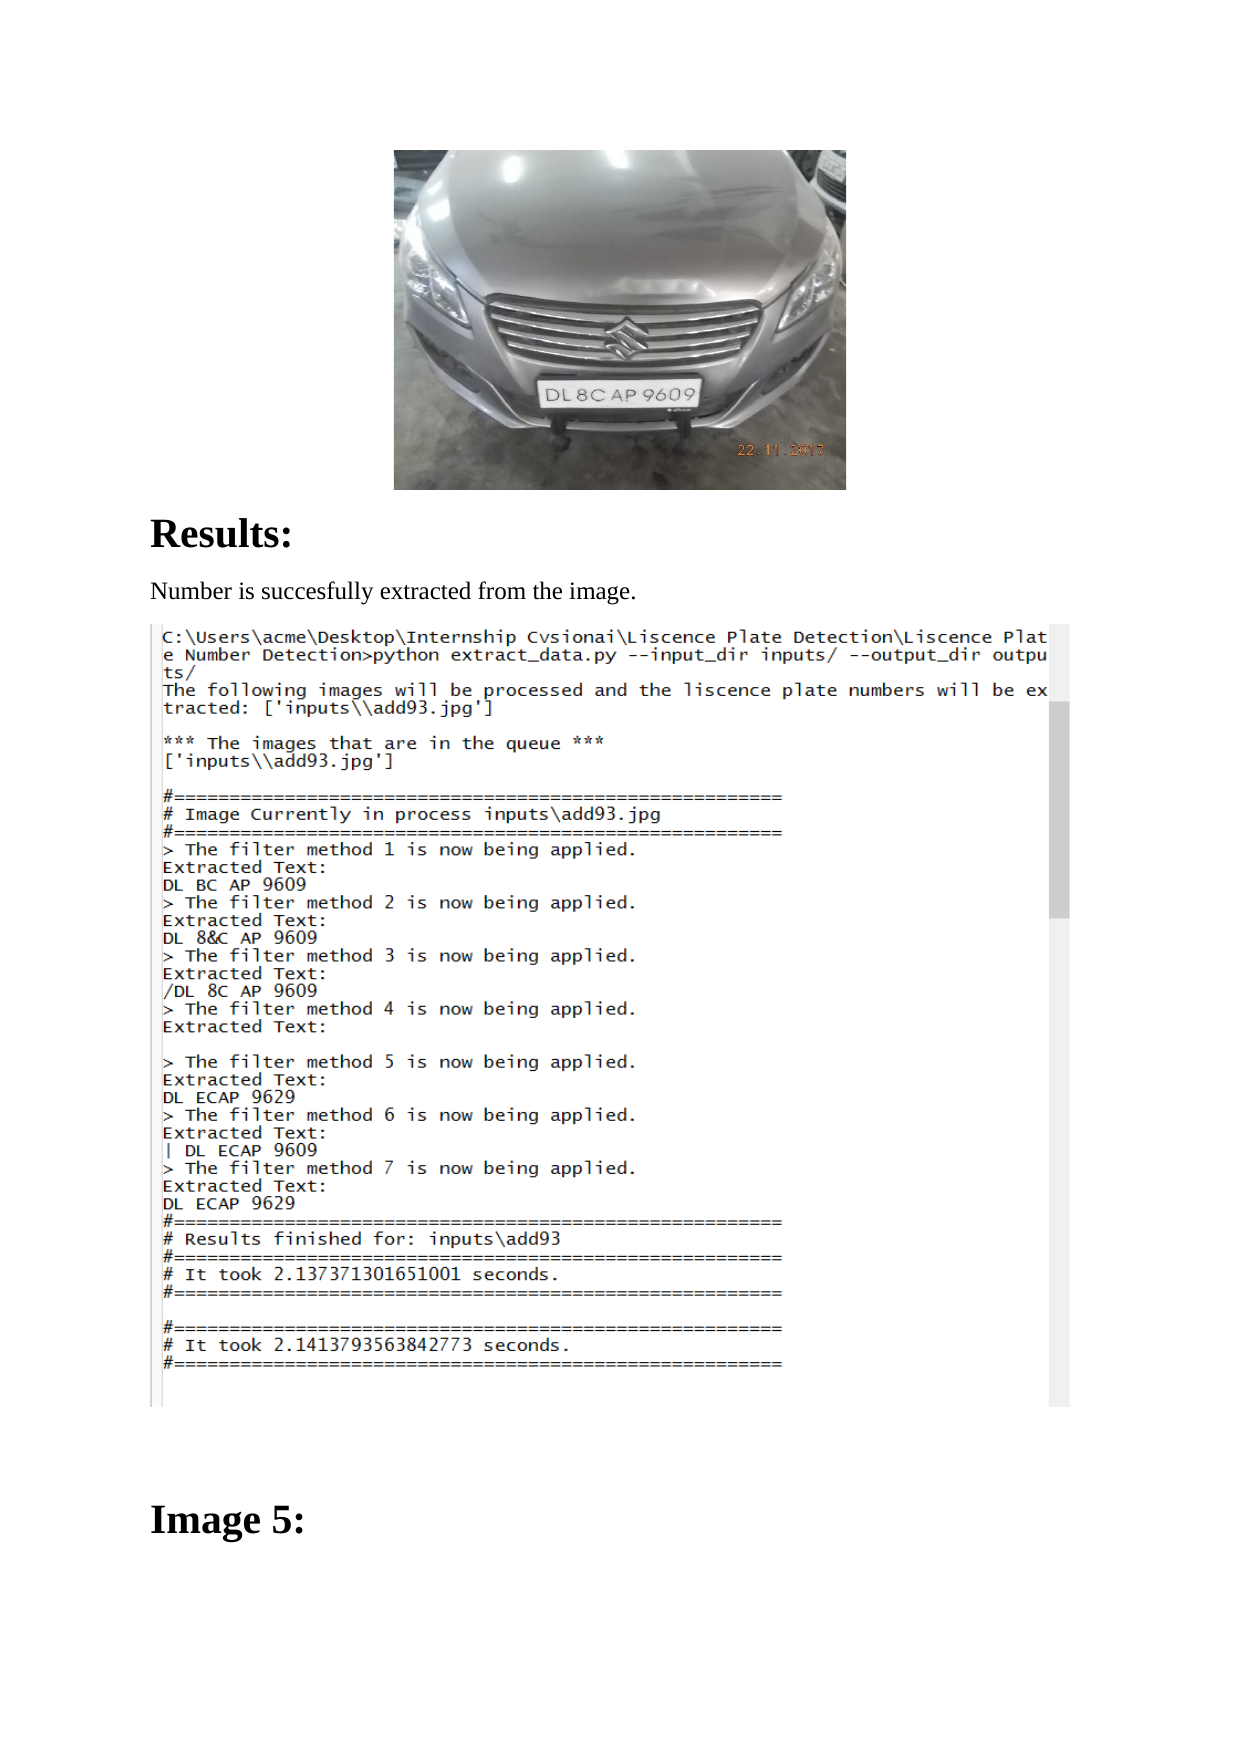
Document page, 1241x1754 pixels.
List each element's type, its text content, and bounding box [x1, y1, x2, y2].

picture [393, 150, 847, 490]
text Number is succesfully extracted from the image. [150, 576, 1090, 605]
text Results: [150, 508, 1090, 556]
text Image 5: [150, 1494, 1090, 1542]
picture [150, 624, 1070, 1407]
